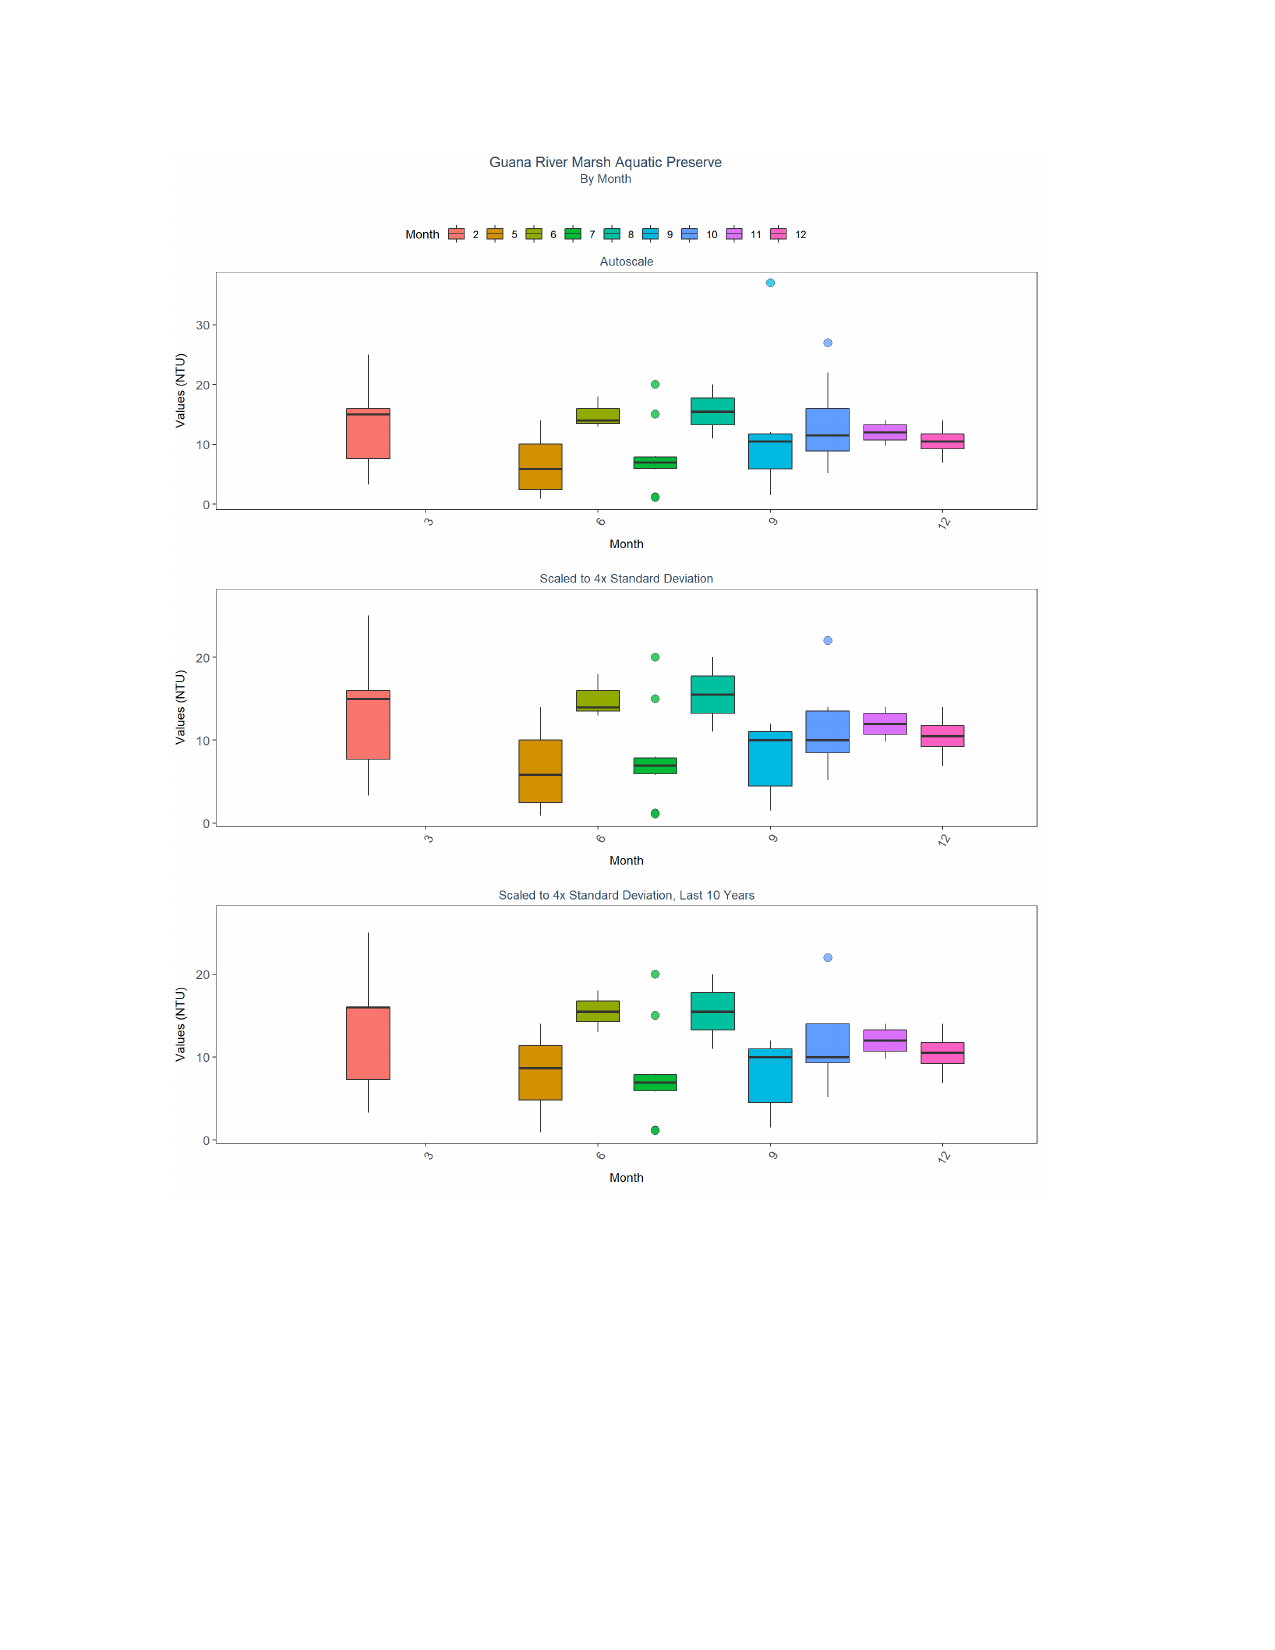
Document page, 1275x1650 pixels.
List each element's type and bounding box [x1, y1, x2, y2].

picture [168, 150, 1044, 1200]
